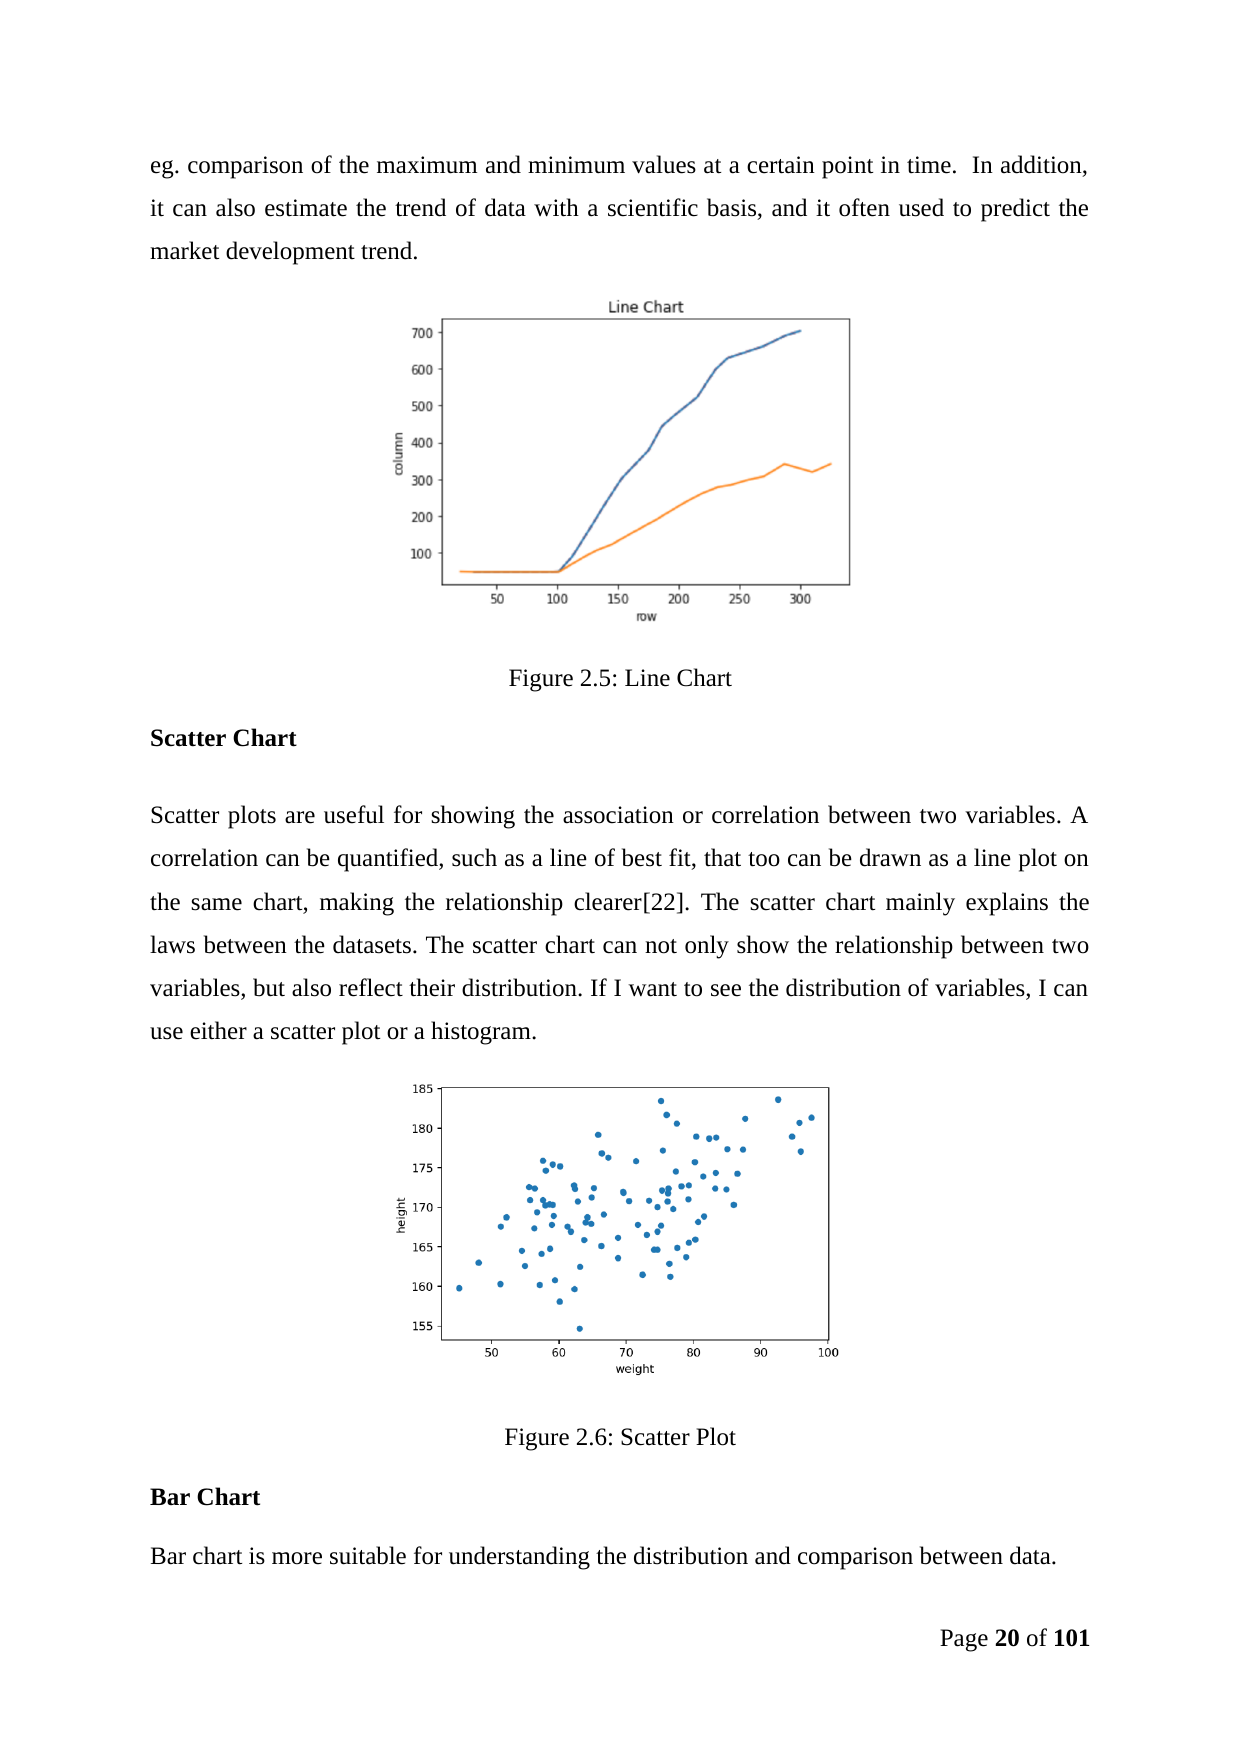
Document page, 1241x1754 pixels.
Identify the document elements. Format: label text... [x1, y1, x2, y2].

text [150, 150, 1090, 265]
text Bar Chart [150, 1482, 1090, 1510]
text Figure 2.5: Line Chart [150, 663, 1090, 692]
text Figure 2.6: Scatter Plot [150, 1422, 1090, 1451]
text Scatter plots are useful for showing the association or correlation between two variables. A correlation can be quantified, such as a line of best fit, that too can be drawn as a line plot on the same chart, making the relationship clearer[22]. The scatter chart mainly explains the laws between the datasets. The scatter chart can not only show the relationship between two variables, but also reflect their distribution. If I want to see the distribution of variables, I can use either a scatter plot or a histogram. [150, 800, 1090, 1045]
picture [368, 1075, 873, 1391]
text Bar chart is more suitable for understanding the distribution and comparison between data. [150, 1541, 1090, 1570]
text Scatter Chart [150, 723, 1090, 752]
picture [378, 296, 862, 632]
